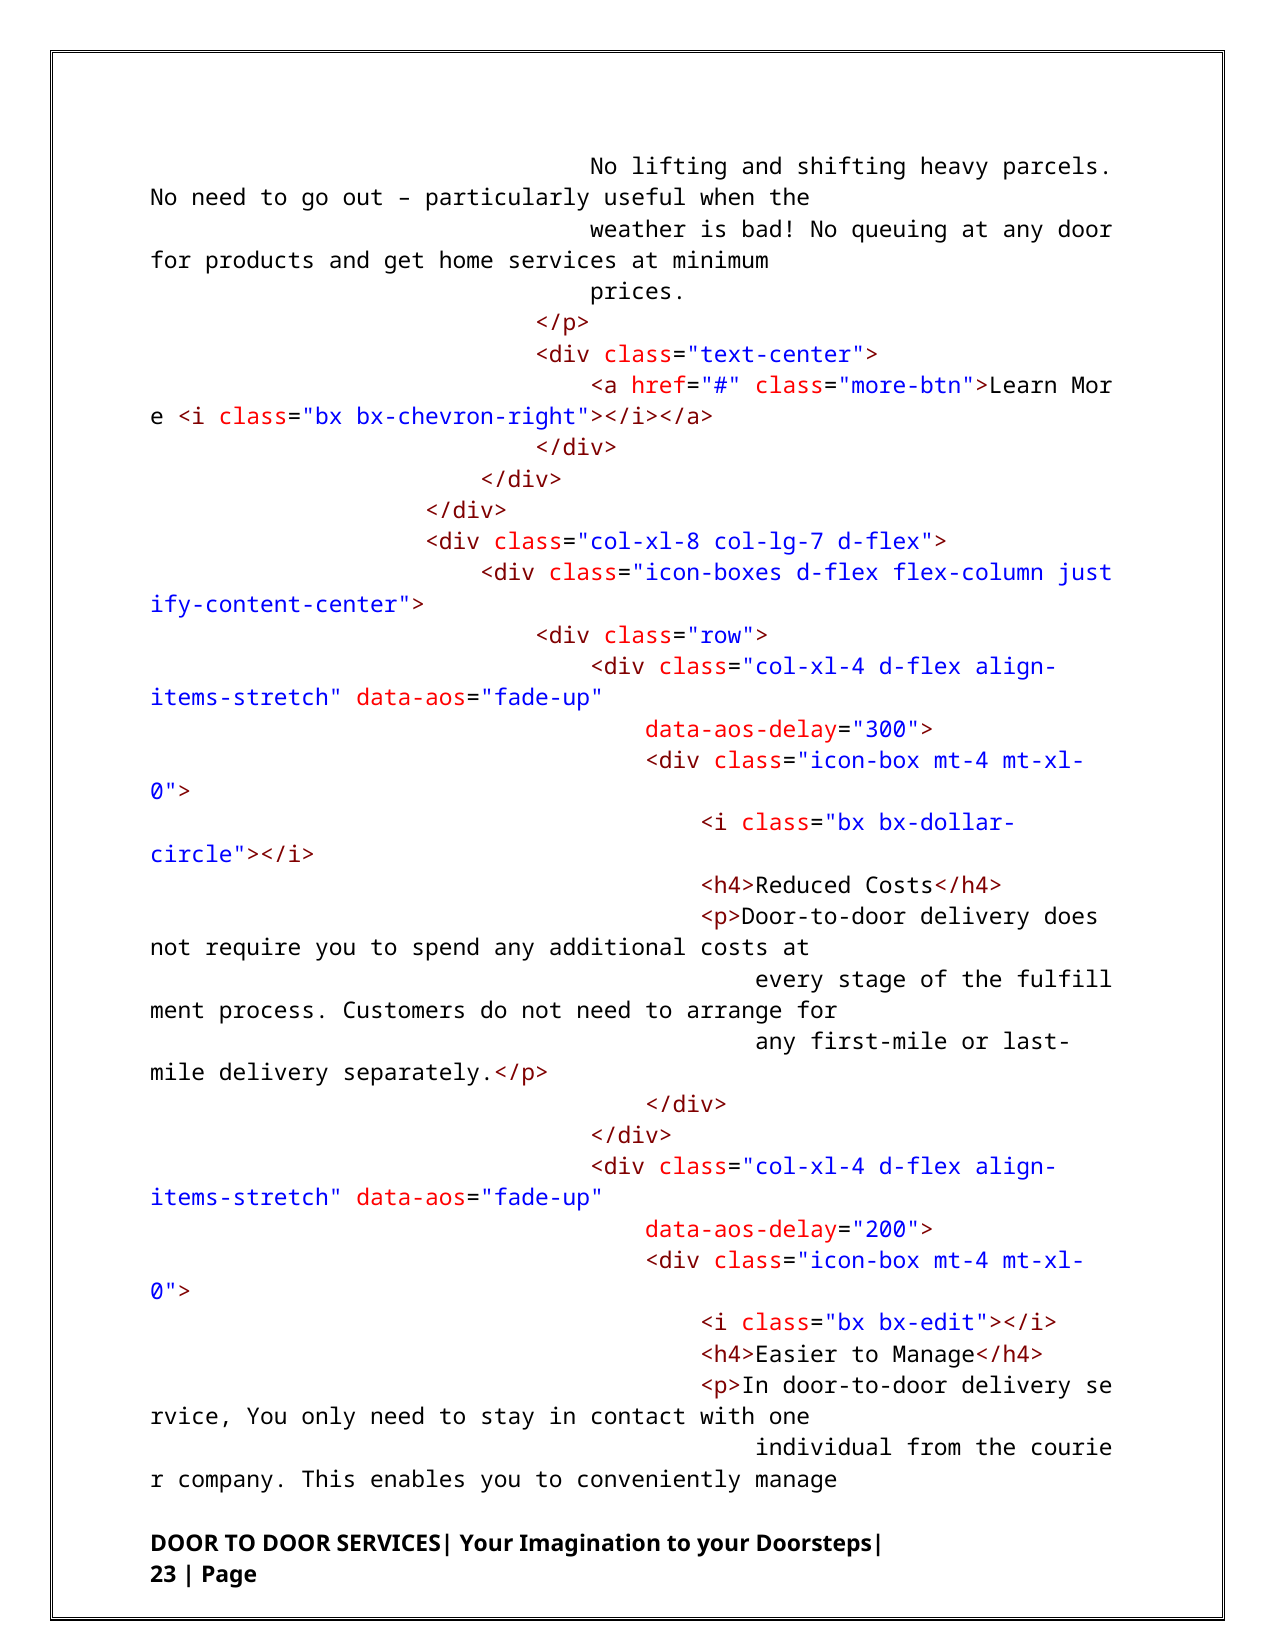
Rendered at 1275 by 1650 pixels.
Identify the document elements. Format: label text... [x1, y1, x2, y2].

text <div class="icon-boxes d-flex flex-column justify-content-center"> [150, 556, 1125, 619]
text </div> [150, 462, 1125, 494]
text </div> [150, 431, 1125, 462]
text every stage of the fulfillment process. Customers do not need to arrange for [150, 962, 1125, 1025]
text <div class="text-center"> [150, 337, 1125, 369]
text <div class="col-xl-4 d-flex align-items-stretch" data-aos="fade-up" [150, 650, 1125, 712]
text <a href="#" class="more-btn">Learn More <i class="bx bx-chevron-right"></i></a> [150, 369, 1125, 431]
text <i class="bx bx-dollar-circle"></i> [150, 806, 1125, 869]
text weather is bad! No queuing at any door for products and get home services at minimum [150, 212, 1125, 275]
text <div class="icon-box mt-4 mt-xl-0"> [150, 744, 1125, 806]
text <p>Door-to-door delivery does not require you to spend any additional costs at [150, 900, 1125, 962]
text <div class="row"> [150, 619, 1125, 650]
text </div> [150, 1087, 1125, 1119]
text <h4>Easier to Manage</h4> [150, 1337, 1125, 1369]
text <div class="col-xl-8 col-lg-7 d-flex"> [150, 525, 1125, 556]
text individual from the courier company. This enables you to conveniently manage [150, 1431, 1125, 1494]
text </div> [150, 1119, 1125, 1150]
text <div class="icon-box mt-4 mt-xl-0"> [150, 1244, 1125, 1306]
text <i class="bx bx-edit"></i> [150, 1306, 1125, 1337]
text No lifting and shifting heavy parcels. No need to go out – particularly useful when the [150, 150, 1125, 212]
text </div> [150, 494, 1125, 525]
text data-aos-delay="200"> [150, 1212, 1125, 1244]
text <h4>Reduced Costs</h4> [150, 869, 1125, 900]
text any first-mile or last-mile delivery separately.</p> [150, 1025, 1125, 1087]
text </p> [150, 306, 1125, 337]
text prices. [150, 275, 1125, 306]
text <div class="col-xl-4 d-flex align-items-stretch" data-aos="fade-up" [150, 1150, 1125, 1212]
text data-aos-delay="300"> [150, 712, 1125, 744]
text <p>In door-to-door delivery service, You only need to stay in contact with one [150, 1369, 1125, 1431]
